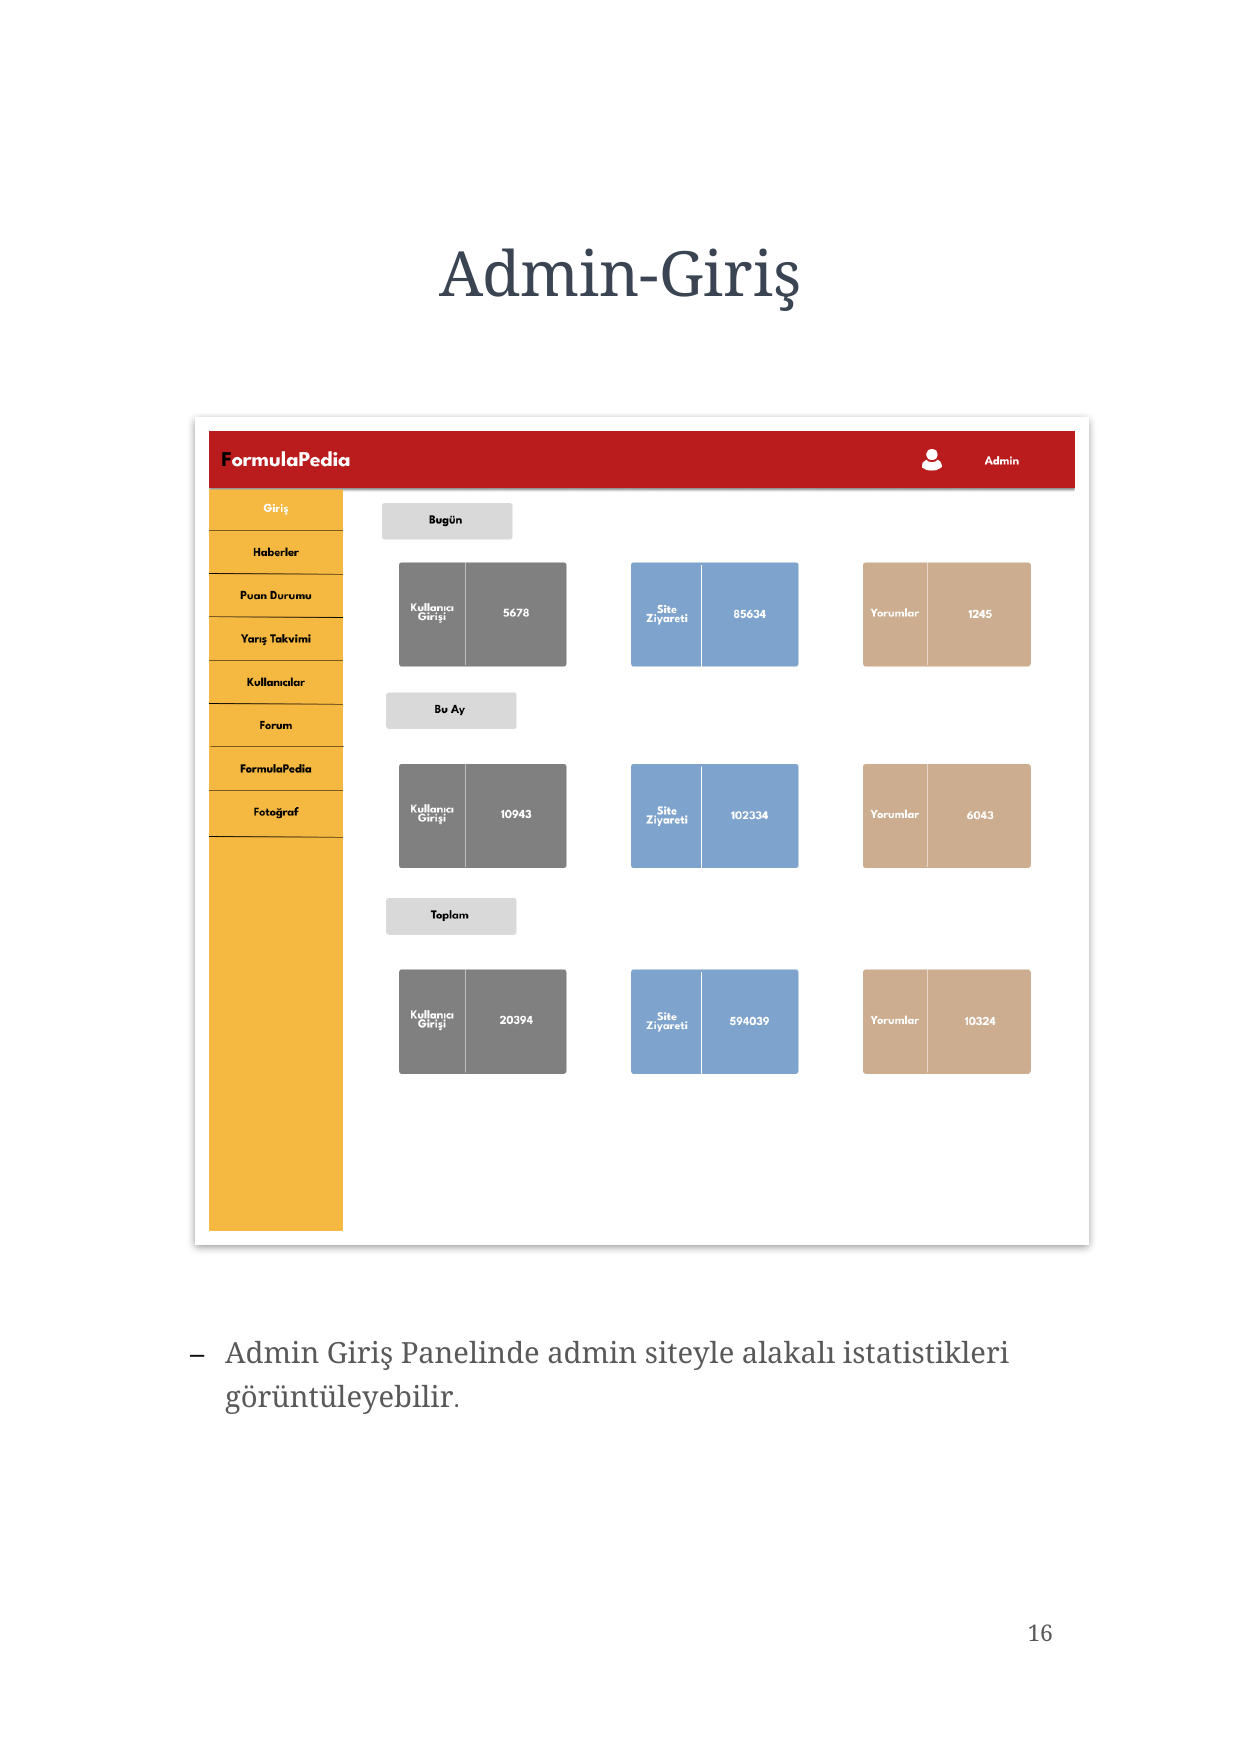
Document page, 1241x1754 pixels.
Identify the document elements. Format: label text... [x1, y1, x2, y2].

picture [209, 431, 1075, 1231]
title Admin-Giriş [187, 230, 1053, 315]
list Admin Giriş Panelinde admin siteyle alakalı istatistikleri görüntüleyebilir. [187, 1333, 1053, 1416]
